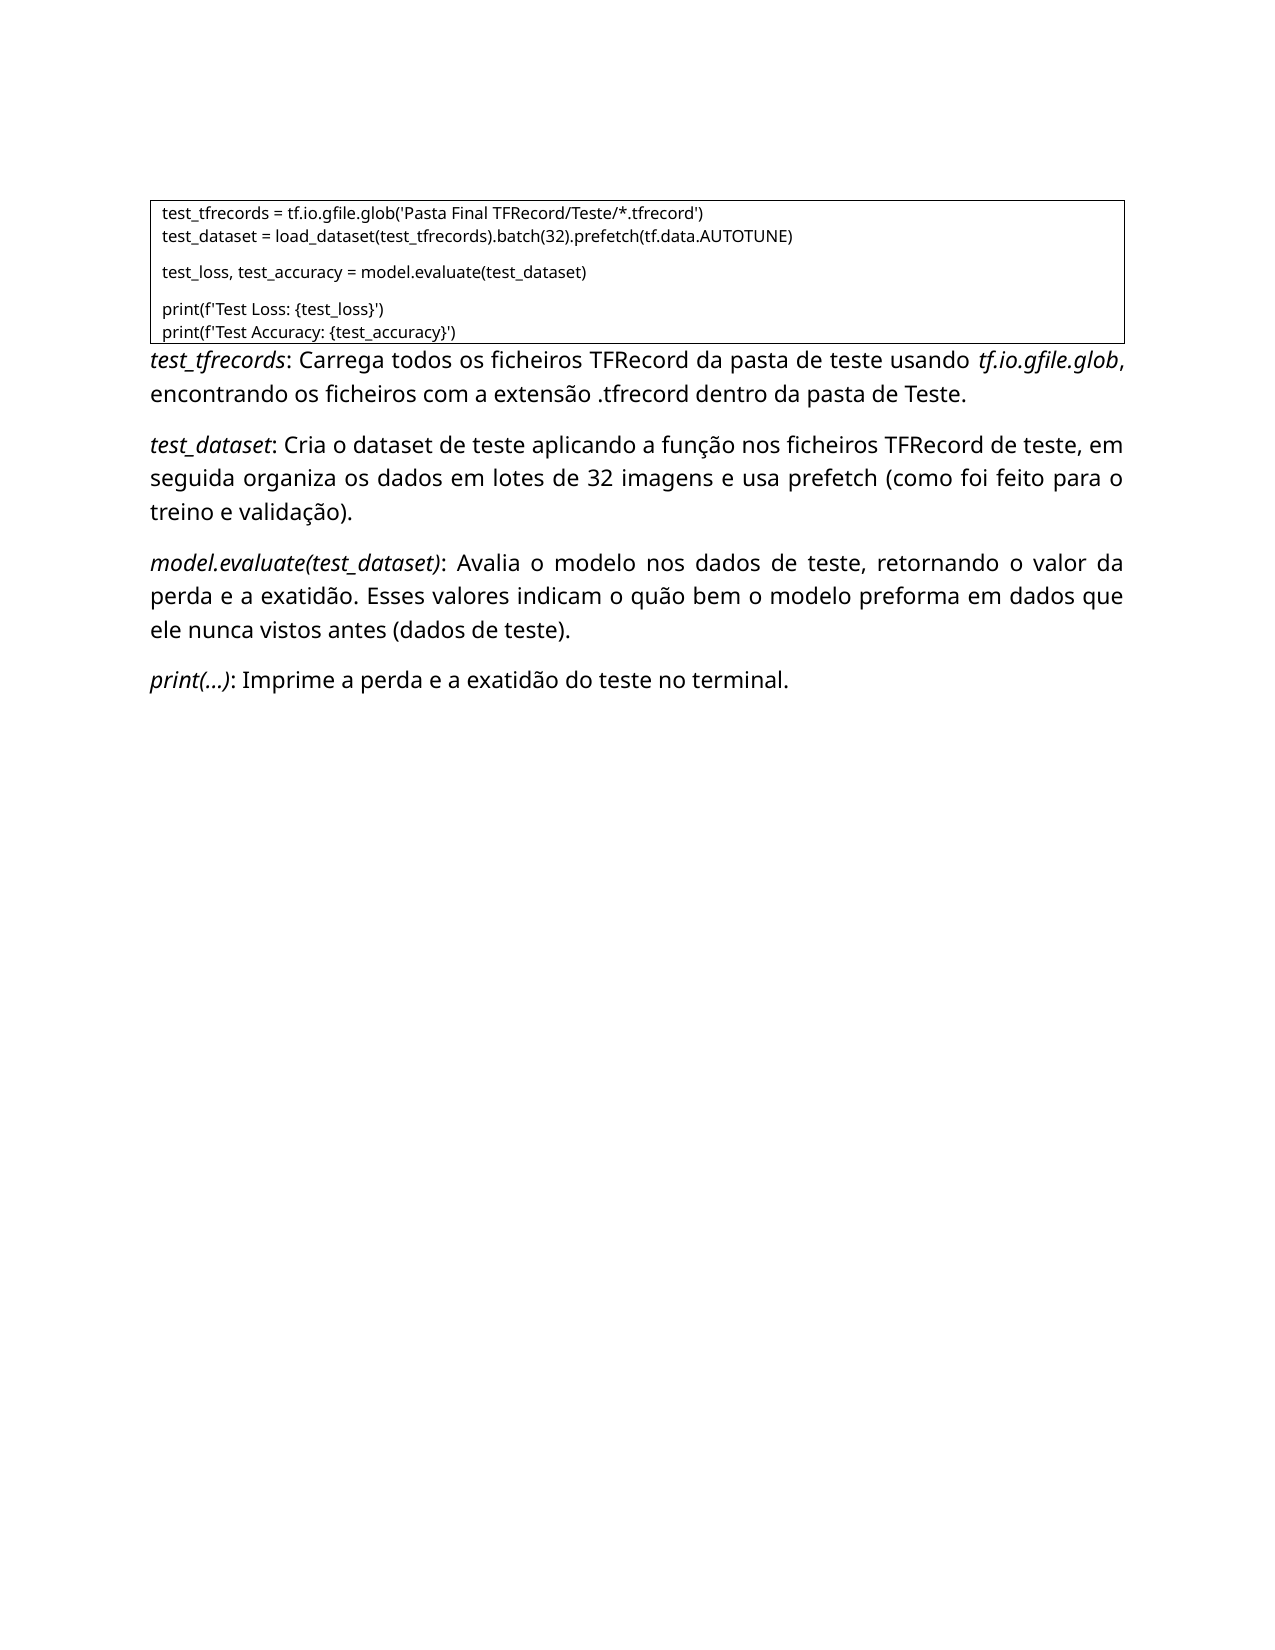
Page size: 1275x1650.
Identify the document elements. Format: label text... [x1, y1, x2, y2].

text test_dataset: Cria o dataset de teste aplicando a função nos ficheiros TFRecord de teste, em seguida organiza os dados em lotes de 32 imagens e usa prefetch (como foi feito para o treino e validação). [150, 428, 1125, 527]
text print(...): Imprime a perda e a exatidão do teste no terminal. [150, 664, 1125, 696]
text test_tfrecords: Carrega todos os ficheiros TFRecord da pasta de teste usando tf.io.gfile.glob, encontrando os ficheiros com a extensão .tfrecord dentro da pasta de Teste. [150, 344, 1125, 409]
table_header [151, 201, 1124, 343]
text model.evaluate(test_dataset): Avalia o modelo nos dados de teste, retornando o valor da perda e a exatidão. Esses valores indicam o quão bem o modelo preforma em dados que ele nunca vistos antes (dados de teste). [150, 546, 1125, 645]
